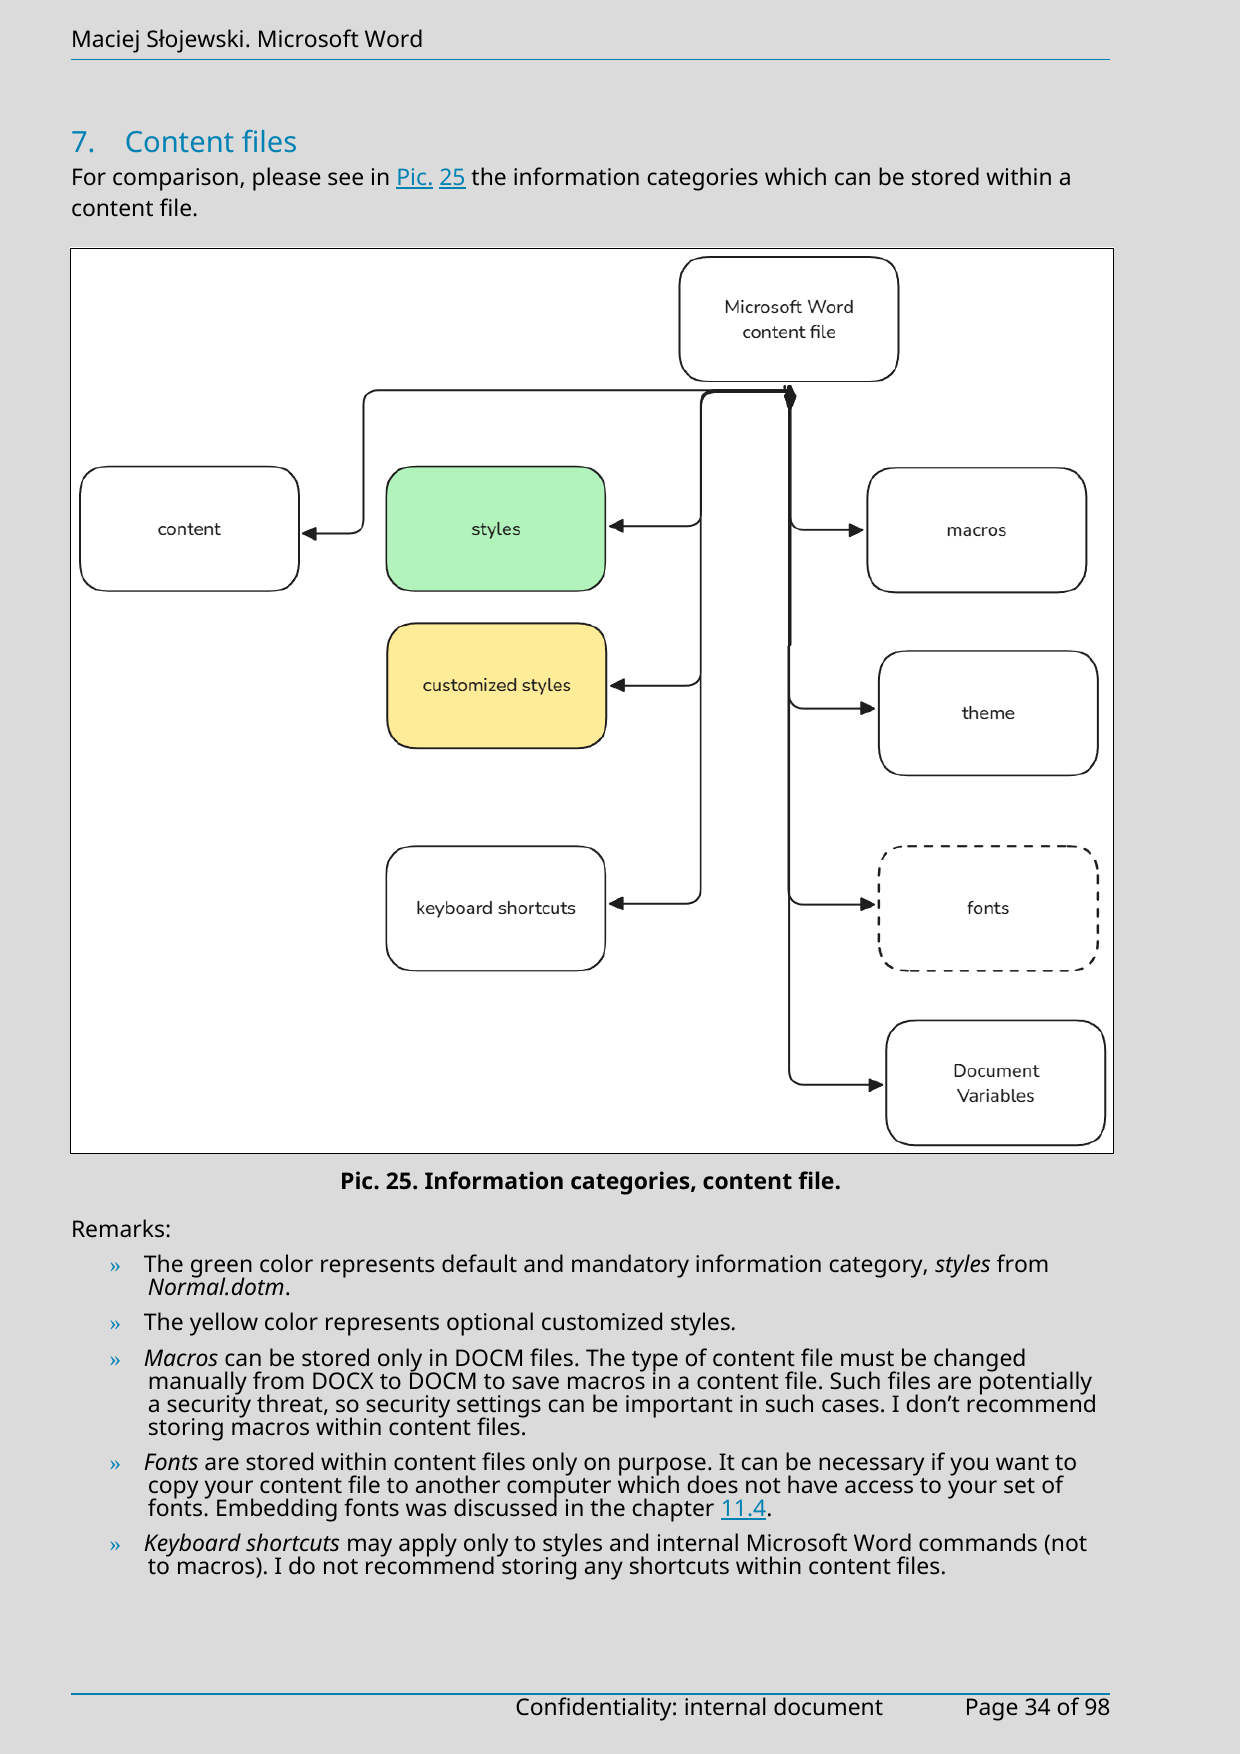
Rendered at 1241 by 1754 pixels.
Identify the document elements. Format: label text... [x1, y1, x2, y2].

text Pic. 25. Information categories, content file. [source: MicrosoftWordTemplateConcept.excalidraw] [71, 1171, 1110, 1194]
subtitle Content files [71, 121, 1110, 161]
list Fonts are stored within content files only on purpose. It can be necessary if you want to copy your content file to another computer which does not have access to your set of fonts. Embedding fonts was discussed in the chapter 11.4. [109, 1452, 1110, 1521]
text For comparison, please see in Pic. 25 the information categories which can be stored within a content file. [71, 161, 1110, 223]
picture [71, 249, 1113, 1153]
list Macros can be stored only in DOCM files. The type of content file must be changed manually from DOCX to DOCM to save macros in a content file. Such files are potentially a security threat, so security settings can be important in such cases. I don’t recommend storing macros within content files. [109, 1348, 1110, 1439]
list The yellow color represents optional customized styles. [109, 1312, 1110, 1335]
list The green color represents default and mandatory information category, styles from Normal.dotm. [109, 1254, 1110, 1300]
list Keyboard shortcuts may apply only to styles and internal Microsoft Word commands (not to macros). I do not recommend storing any shortcuts within content files. [109, 1533, 1110, 1579]
text Remarks: [71, 1219, 1110, 1242]
